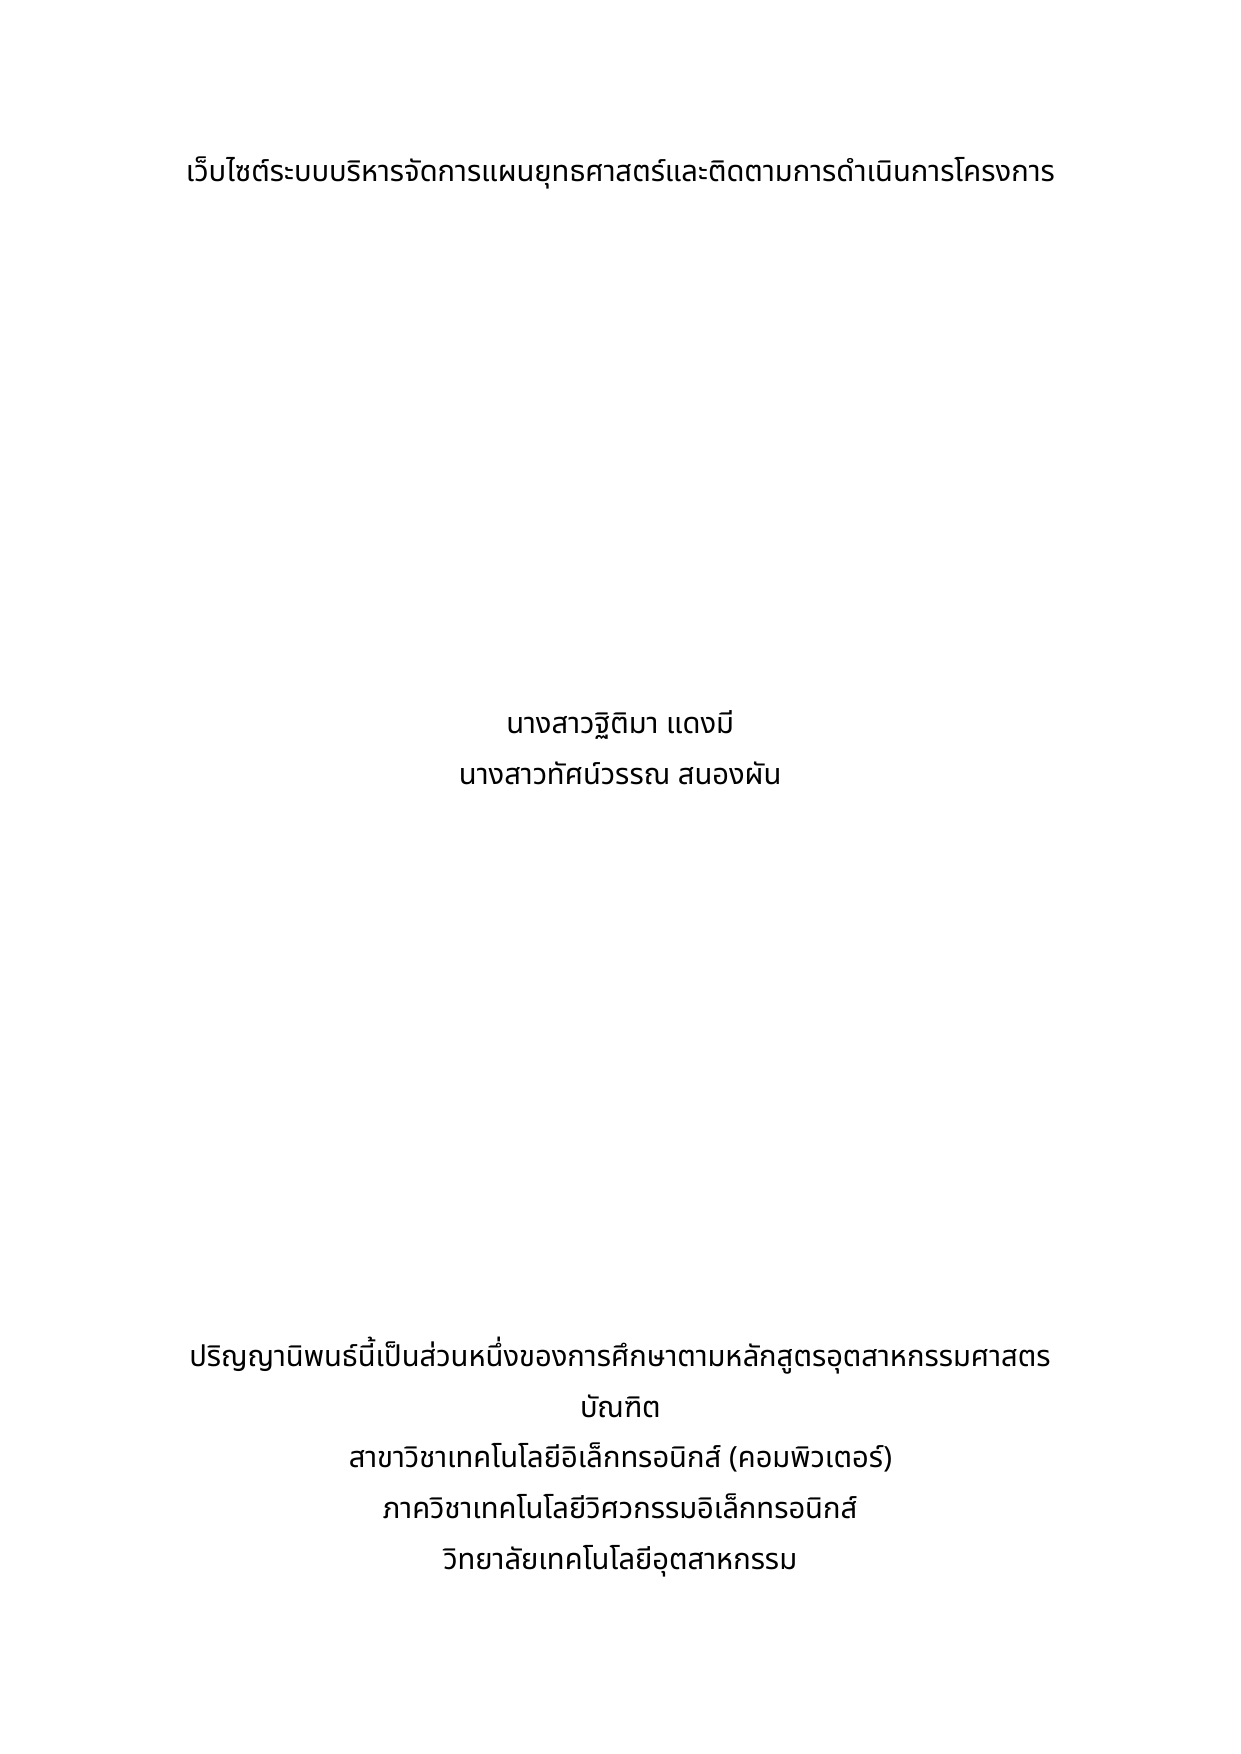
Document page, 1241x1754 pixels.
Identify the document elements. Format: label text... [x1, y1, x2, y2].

text ปริญญานิพนธ์นี้เป็นส่วนหนึ่งของการศึกษาตามหลักสูตรอุตสาหกรรมศาสตรบัณฑิต [150, 1335, 1090, 1430]
text นางสาวทัศน์วรรณ สนองผัน [150, 753, 1090, 797]
text วิทยาลัยเทคโนโลยีอุตสาหกรรม [150, 1538, 1090, 1582]
text เว็บไซต์ระบบบริหารจัดการแผนยุทธศาสตร์และติดตามการดำเนินการโครงการ [150, 150, 1090, 194]
text สาขาวิชาเทคโนโลยีอิเล็กทรอนิกส์ (คอมพิวเตอร์) [150, 1437, 1090, 1481]
text นางสาวฐิติมา แดงมี [150, 702, 1090, 747]
text ภาควิชาเทคโนโลยีวิศวกรรมอิเล็กทรอนิกส์ [150, 1487, 1090, 1532]
